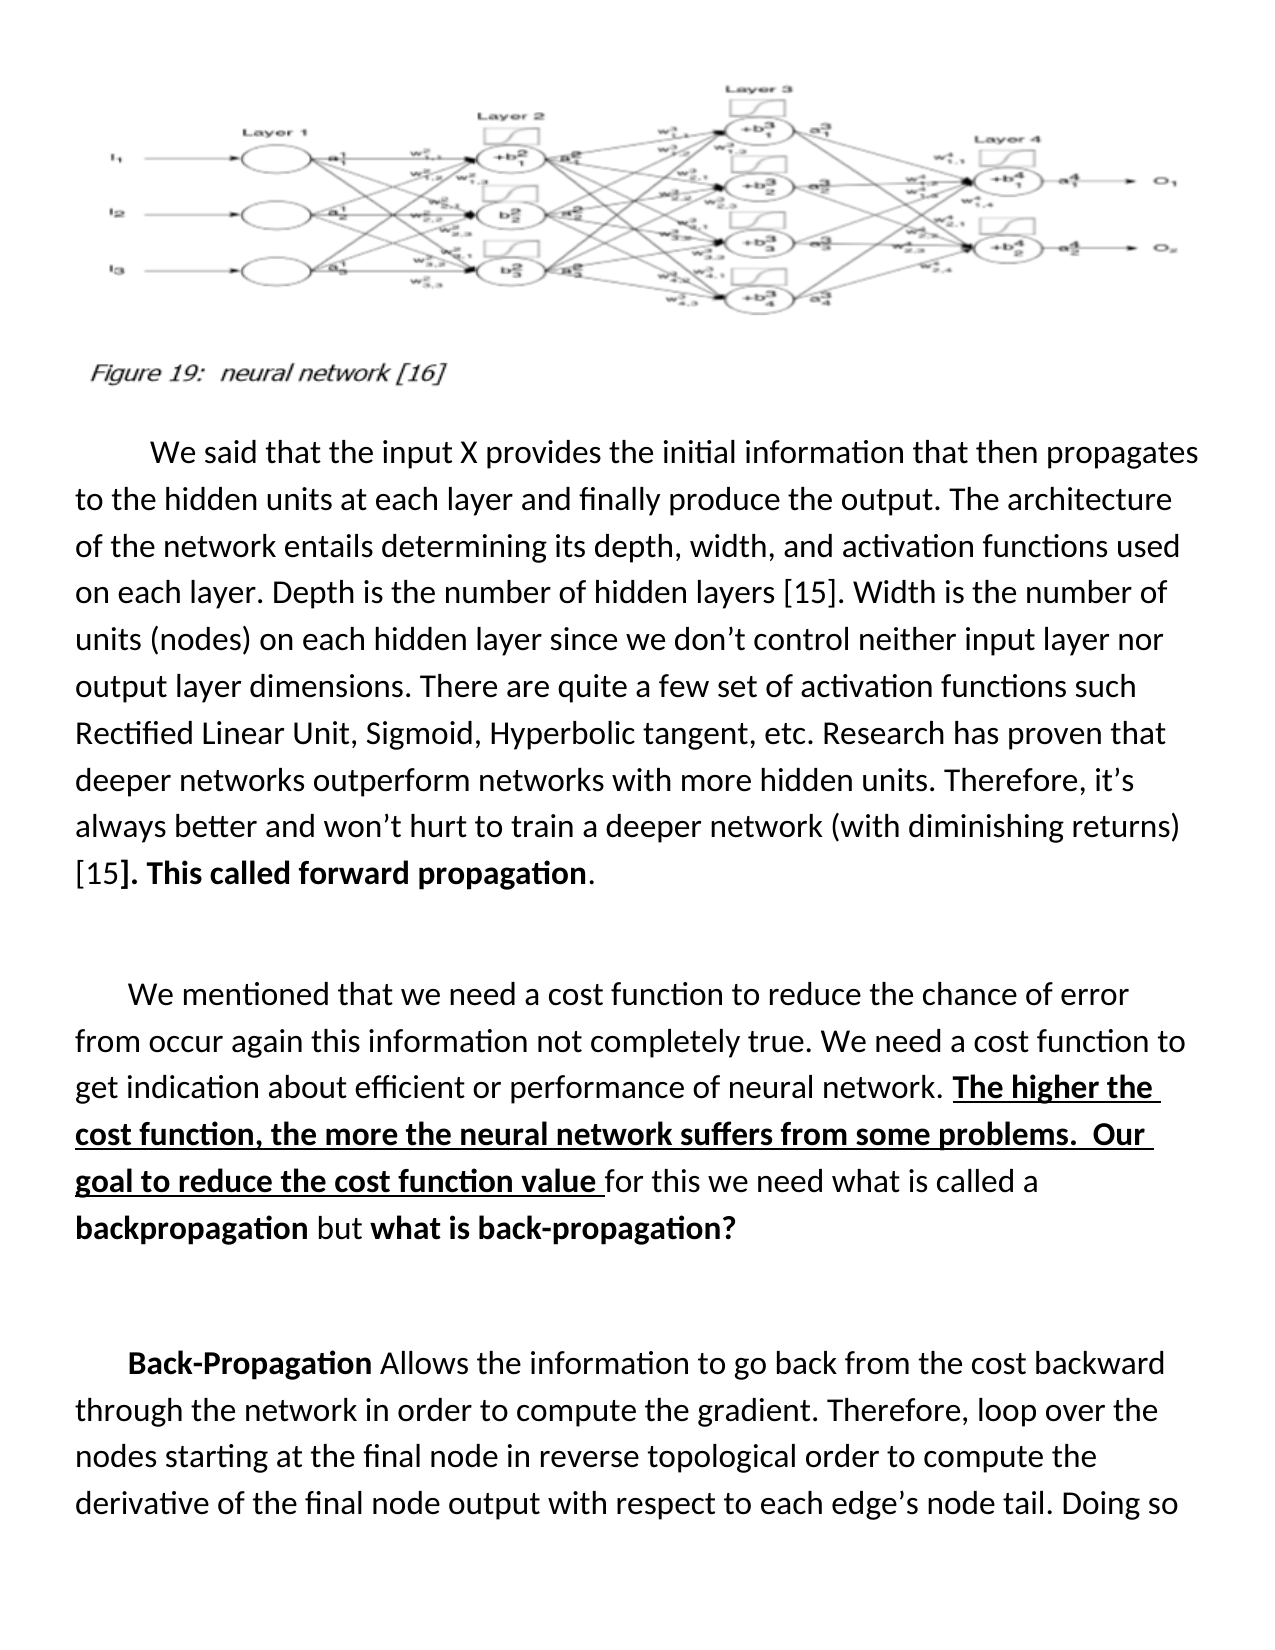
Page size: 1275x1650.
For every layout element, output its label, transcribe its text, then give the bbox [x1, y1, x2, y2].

text We mentioned that we need a cost function to reduce the chance of error from occur again this information not completely true. We need a cost function to get indication about efficient or performance of neural network. The higher the cost function, the more the neural network suffers from some problems. Our goal to reduce the cost function value for this we need what is called a backpropagation but what is back-propagation? [75, 973, 1200, 1247]
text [75, 1342, 1200, 1523]
text We said that the input X provides the initial information that then propagates to the hidden units at each layer and finally produce the output. The architecture of the network entails determining its depth, width, and activation functions used on each layer. Depth is the number of hidden layers [15]. Width is the number of units (nodes) on each hidden layer since we don’t control neither input layer nor output layer dimensions. There are quite a few set of activation functions such Rectified Linear Unit, Sigmoid, Hyperbolic tangent, etc. Research has proven that deeper networks outperform networks with more hidden units. Therefore, it’s always better and won’t hurt to train a deeper network (with diminishing returns) [15]. This called forward propagation. [75, 431, 1200, 893]
picture [75, 75, 1208, 407]
